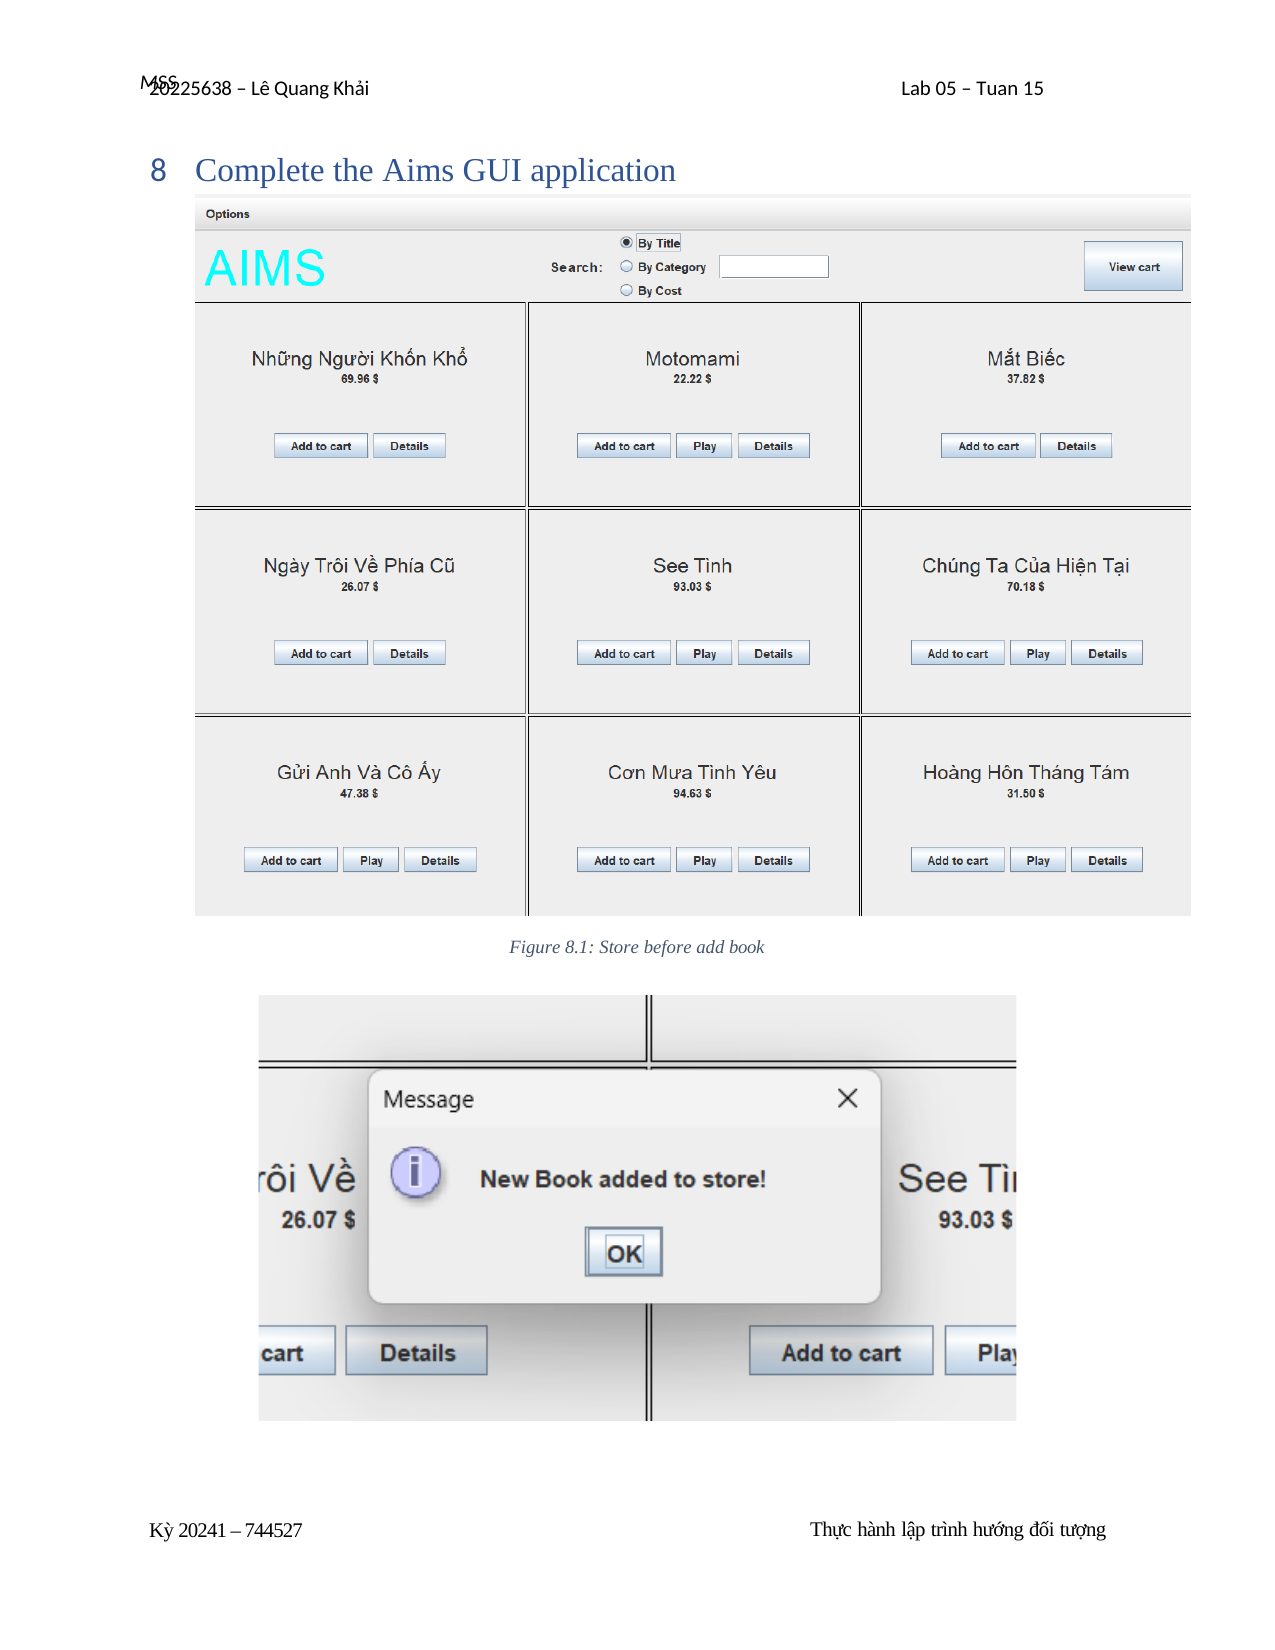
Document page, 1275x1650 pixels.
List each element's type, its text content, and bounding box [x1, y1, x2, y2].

text Figure 8.1: Store before add book [140, 936, 1135, 957]
subtitle Complete the Aims GUI application [150, 149, 1135, 189]
picture [195, 194, 1191, 916]
picture [258, 995, 1017, 1421]
